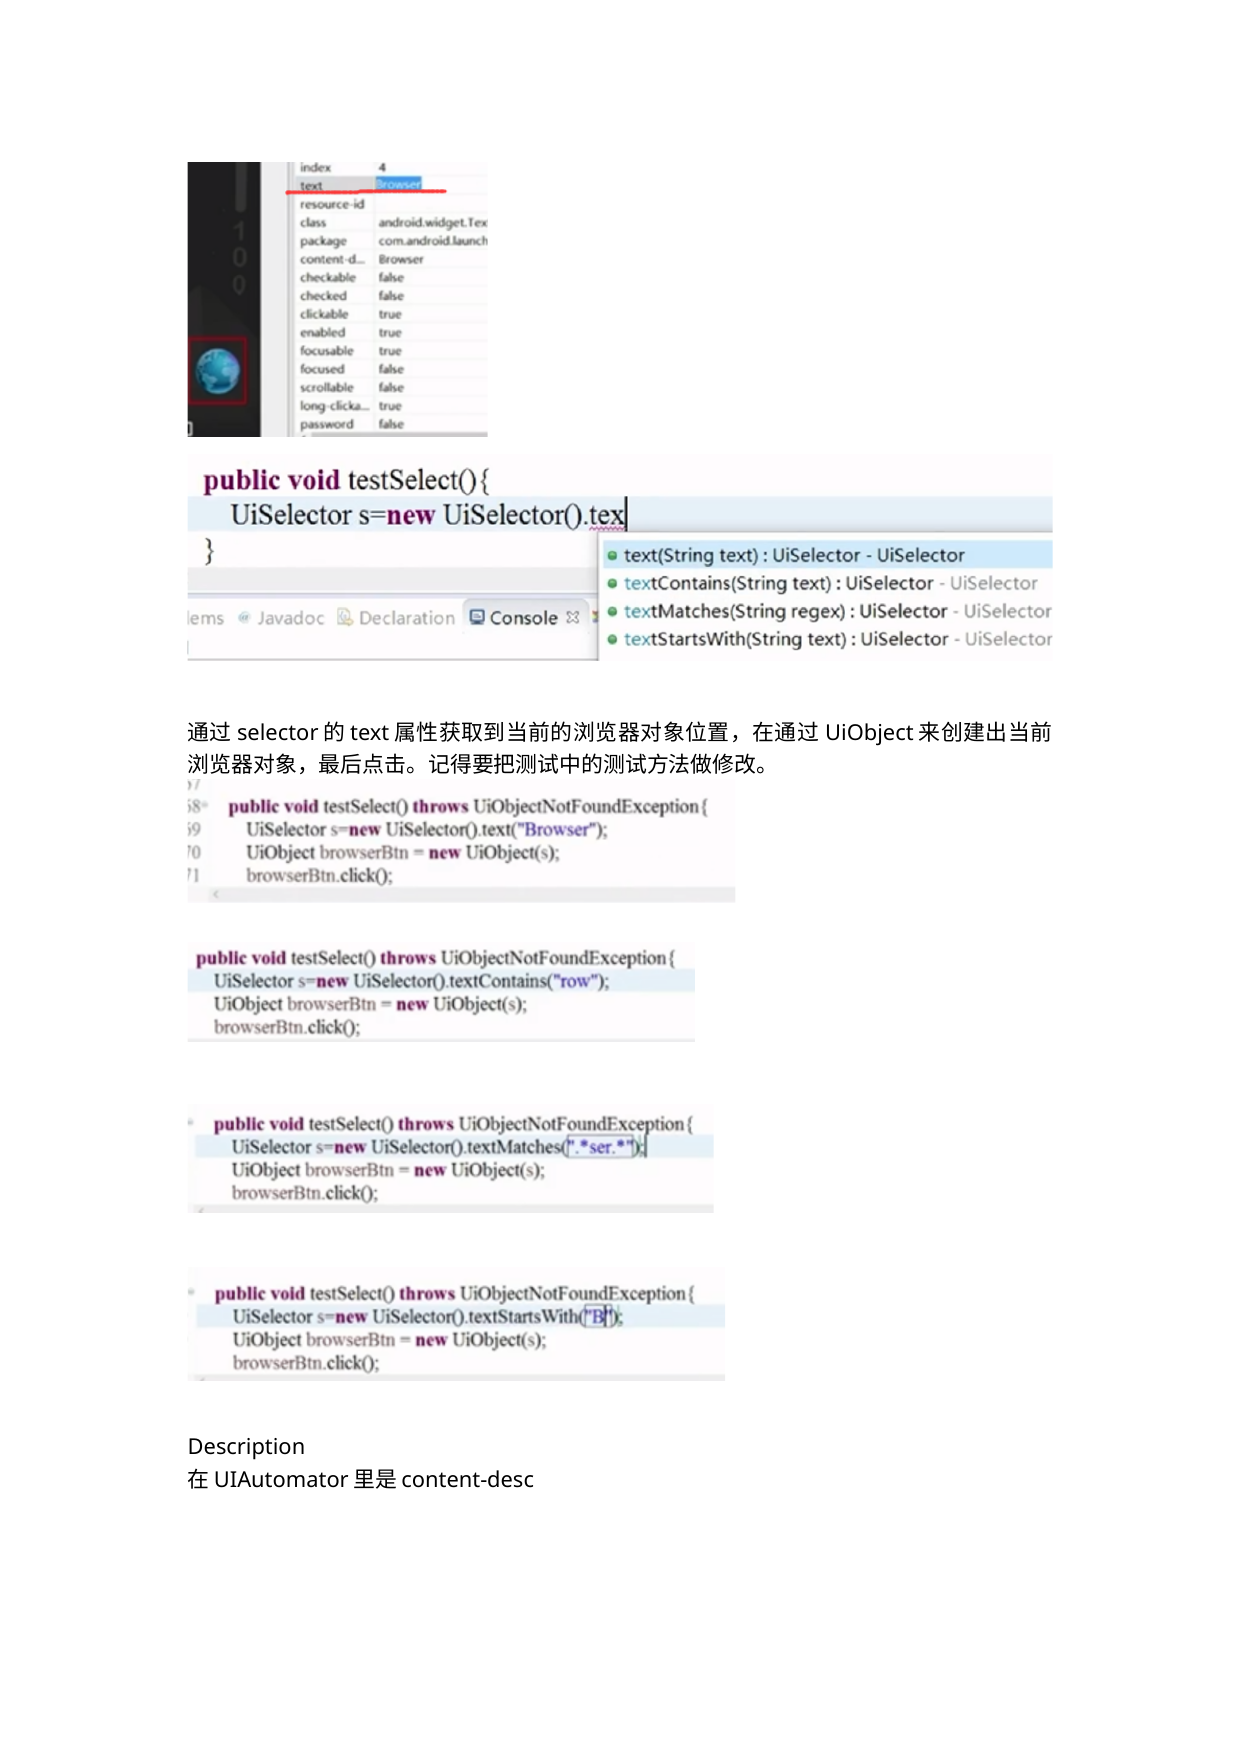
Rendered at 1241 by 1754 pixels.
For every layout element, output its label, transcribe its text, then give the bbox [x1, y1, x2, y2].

picture [187, 942, 695, 1042]
picture [187, 162, 488, 437]
picture [187, 454, 1053, 661]
text 通过selector的text属性获取到当前的浏览器对象位置，在通过UiObject来创建出当前浏览器对象，最后点击。记得要把测试中的测试方法做修改。 [187, 714, 1053, 779]
text 在UIAutomator里是content-desc [187, 1462, 1053, 1494]
picture [187, 1104, 714, 1213]
text Description [187, 1429, 1053, 1462]
picture [187, 779, 736, 903]
picture [187, 1267, 725, 1381]
